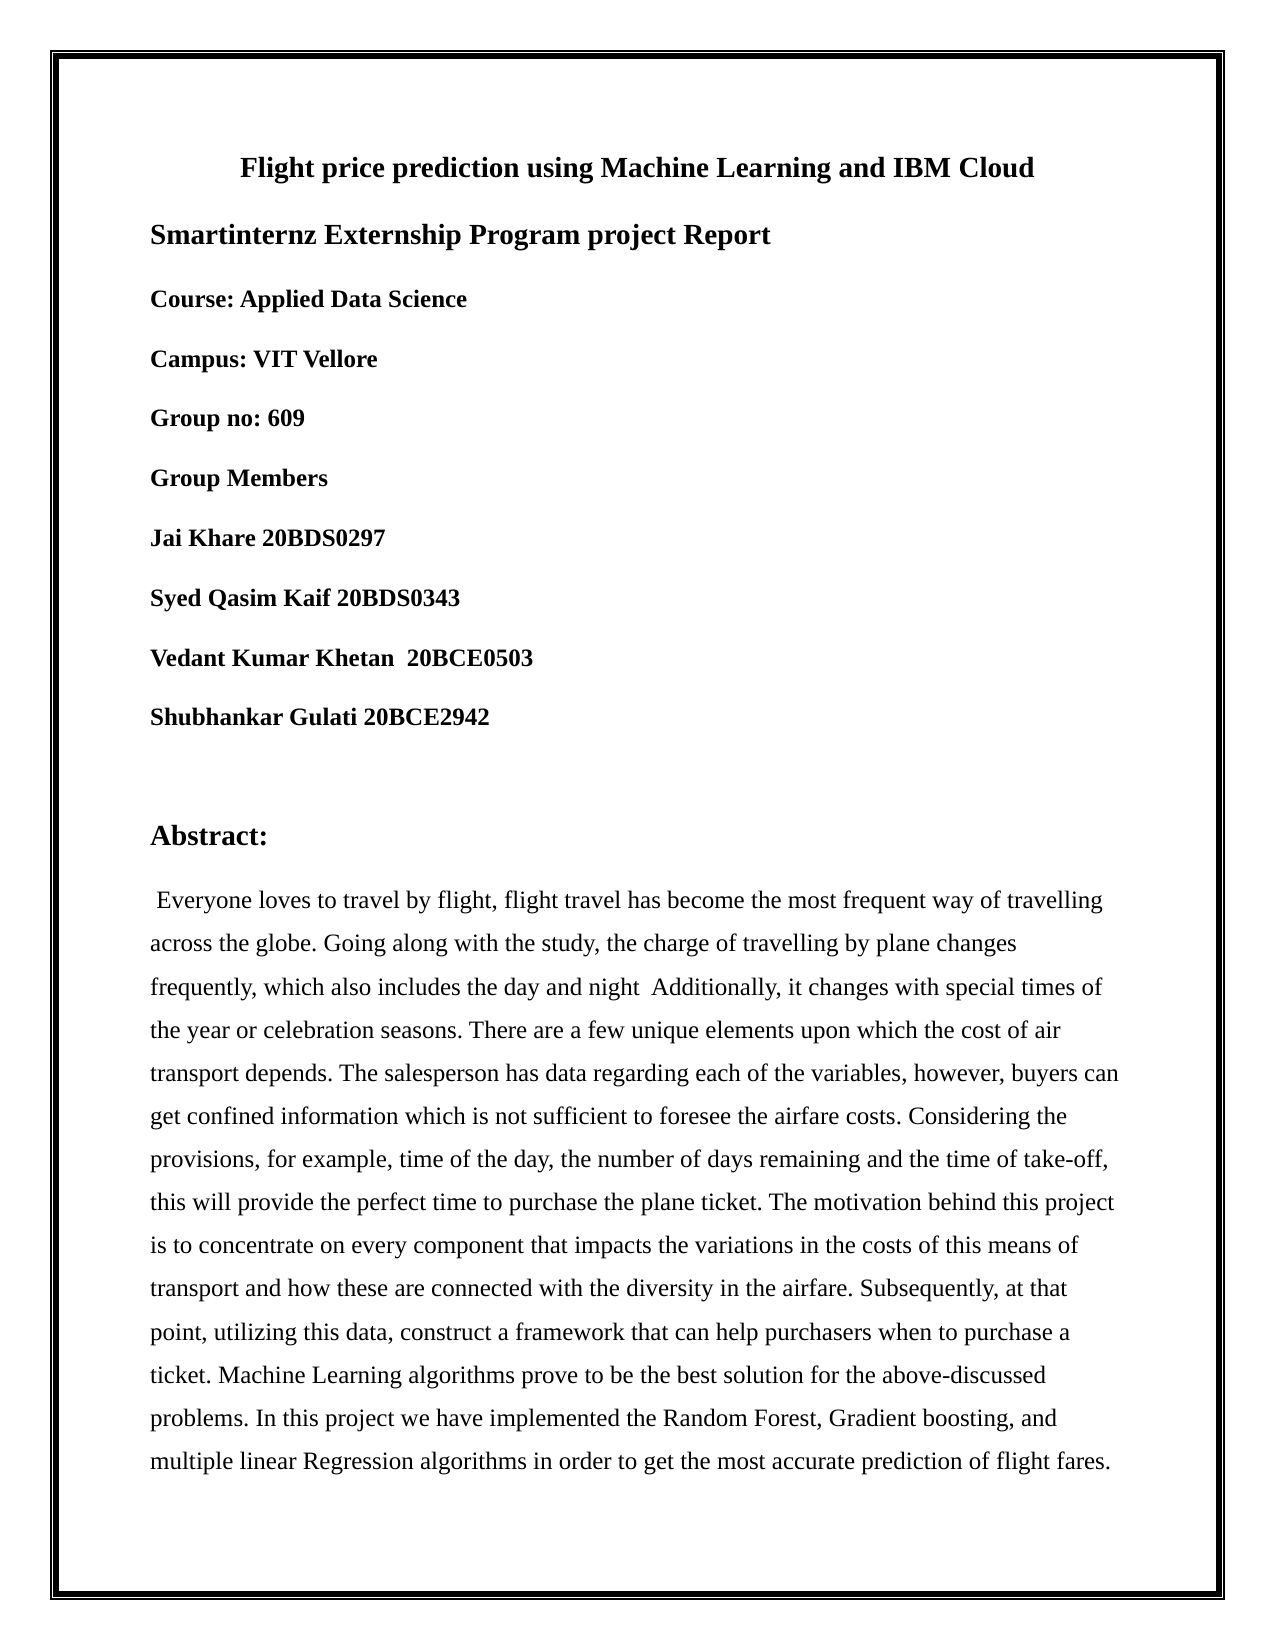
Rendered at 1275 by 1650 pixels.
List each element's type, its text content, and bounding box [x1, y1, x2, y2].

text Shubhankar Gulati 20BCE2942 [150, 702, 1125, 731]
text Campus: VIT Vellore [150, 344, 1125, 372]
text Flight price prediction using Machine Learning and IBM Cloud [150, 150, 1125, 183]
text Abstract: [150, 818, 1125, 852]
text Everyone loves to travel by flight, flight travel has become the most frequent way of travelling across the globe. Going along with the study, the charge of travelling by plane changes frequently, which also includes the day and night Additionally, it changes with special times of the year or celebration seasons. There are a few unique elements upon which the cost of air transport depends. The salesperson has data regarding each of the variables, however, buyers can get confined information which is not sufficient to foresee the airfare costs. Considering the provisions, for example, time of the day, the number of days remaining and the time of take-off, this will provide the perfect time to purchase the plane ticket. The motivation behind this project is to concentrate on every component that impacts the variations in the costs of this means of transport and how these are connected with the diversity in the airfare. Subsequently, at that point, utilizing this data, construct a framework that can help purchasers when to purchase a ticket. Machine Learning algorithms prove to be the best solution for the above-discussed problems. In this project we have implemented the Random Forest, Gradient boosting, and multiple linear Regression algorithms in order to get the most accurate prediction of flight fares. [150, 885, 1125, 1475]
text Syed Qasim Kaif 20BDS0343 [150, 583, 1125, 612]
text Smartinternz Externship Program project Report [150, 217, 1125, 251]
text Group Members [150, 463, 1125, 492]
text Jai Khare 20BDS0297 [150, 523, 1125, 552]
text Course: Applied Data Science [150, 284, 1125, 313]
text Vedant Kumar Khetan 20BCE0503 [150, 643, 1125, 671]
text Group no: 609 [150, 403, 1125, 432]
